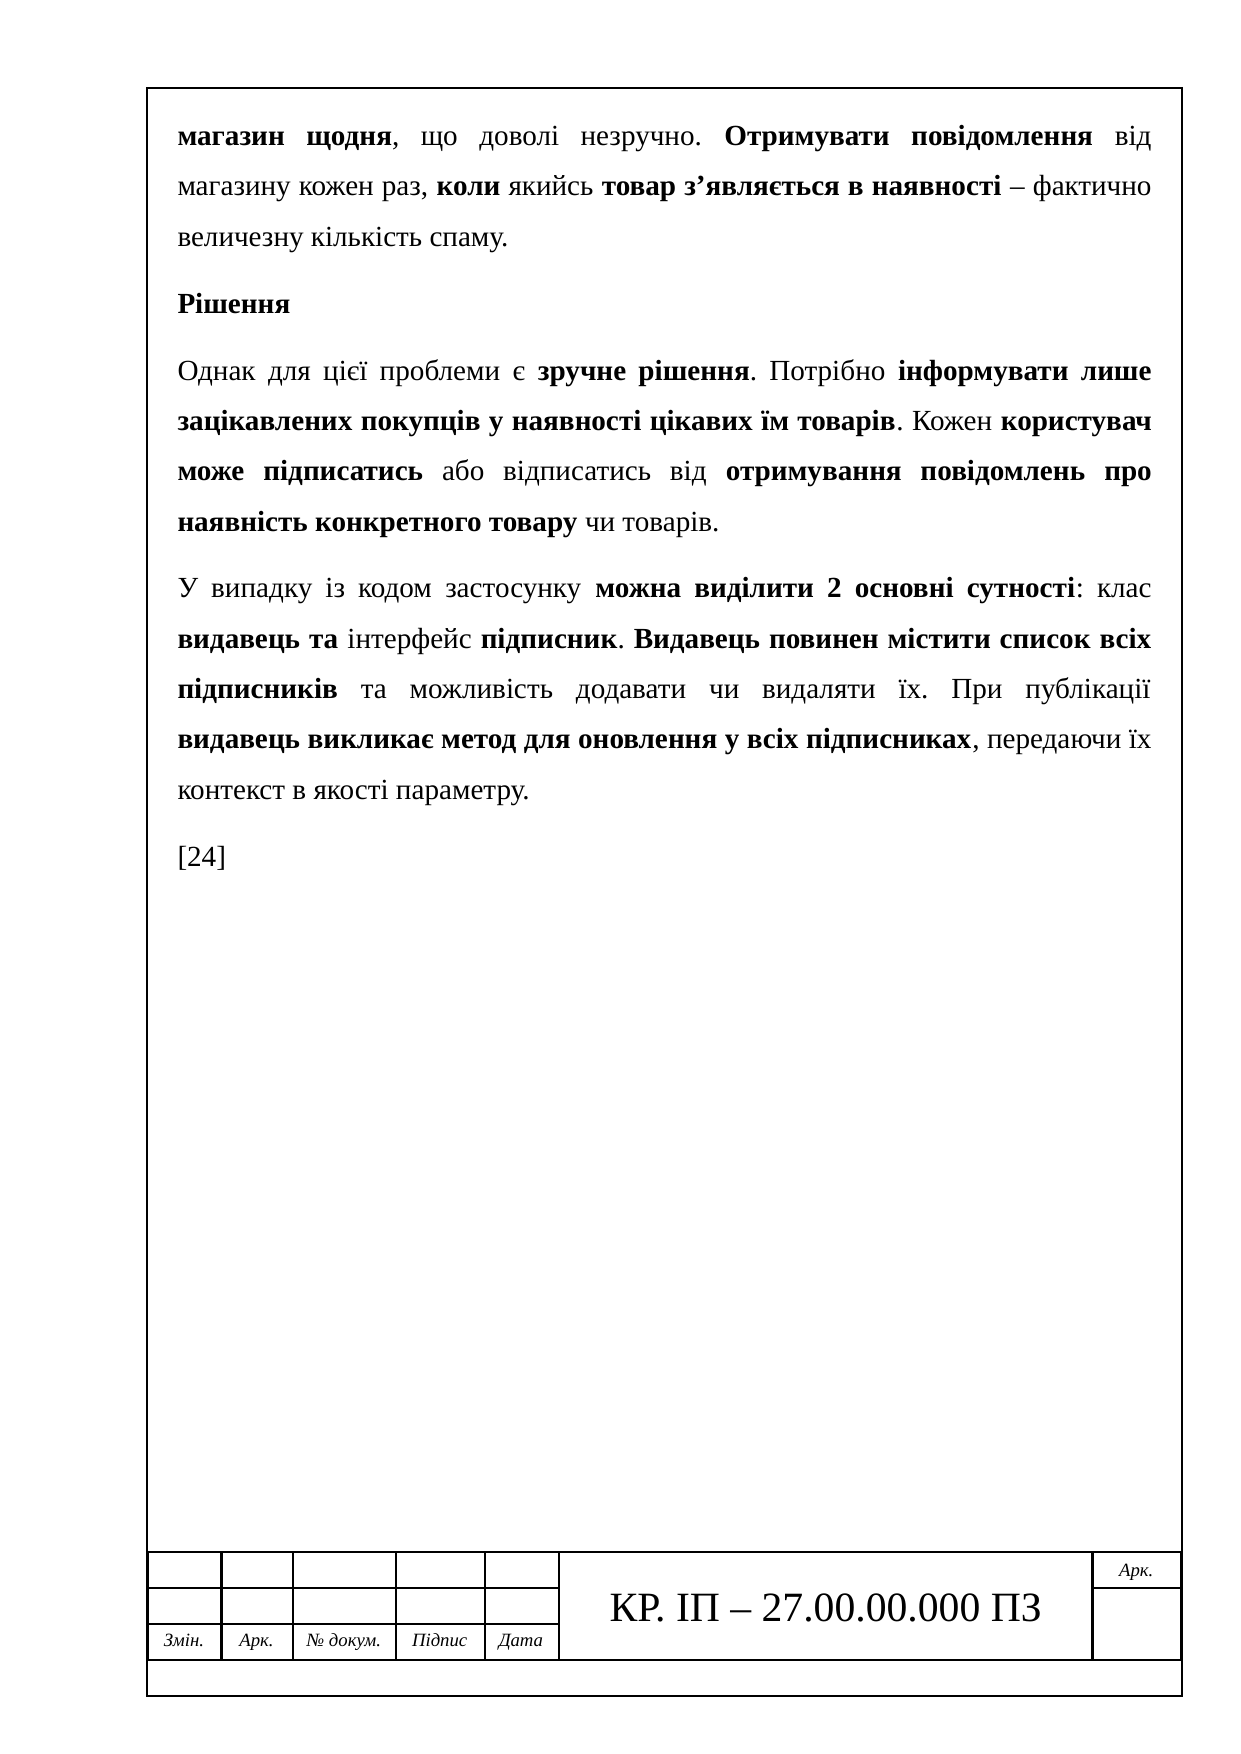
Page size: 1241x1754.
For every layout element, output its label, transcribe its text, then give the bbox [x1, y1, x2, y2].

text У випадку із кодом застосунку можна виділити 2 основні сутності: клас видавець та інтерфейс підписник. Видавець повинен містити список всіх підписників та можливість додавати чи видаляти їх. При публікації видавець викликає метод для оновлення у всіх підписниках, передаючи їх контекст в якості параметру. [177, 571, 1152, 805]
text Рішення [177, 286, 1152, 319]
text [24] [177, 839, 1152, 872]
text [177, 118, 1152, 252]
text Однак для цієї проблеми є зручне рішення. Потрібно інформувати лише зацікавлених покупців у наявності цікавих їм товарів. Кожен користувач може підписатись або відписатись від отримування повідомлень про наявність конкретного товару чи товарів. [177, 353, 1152, 537]
